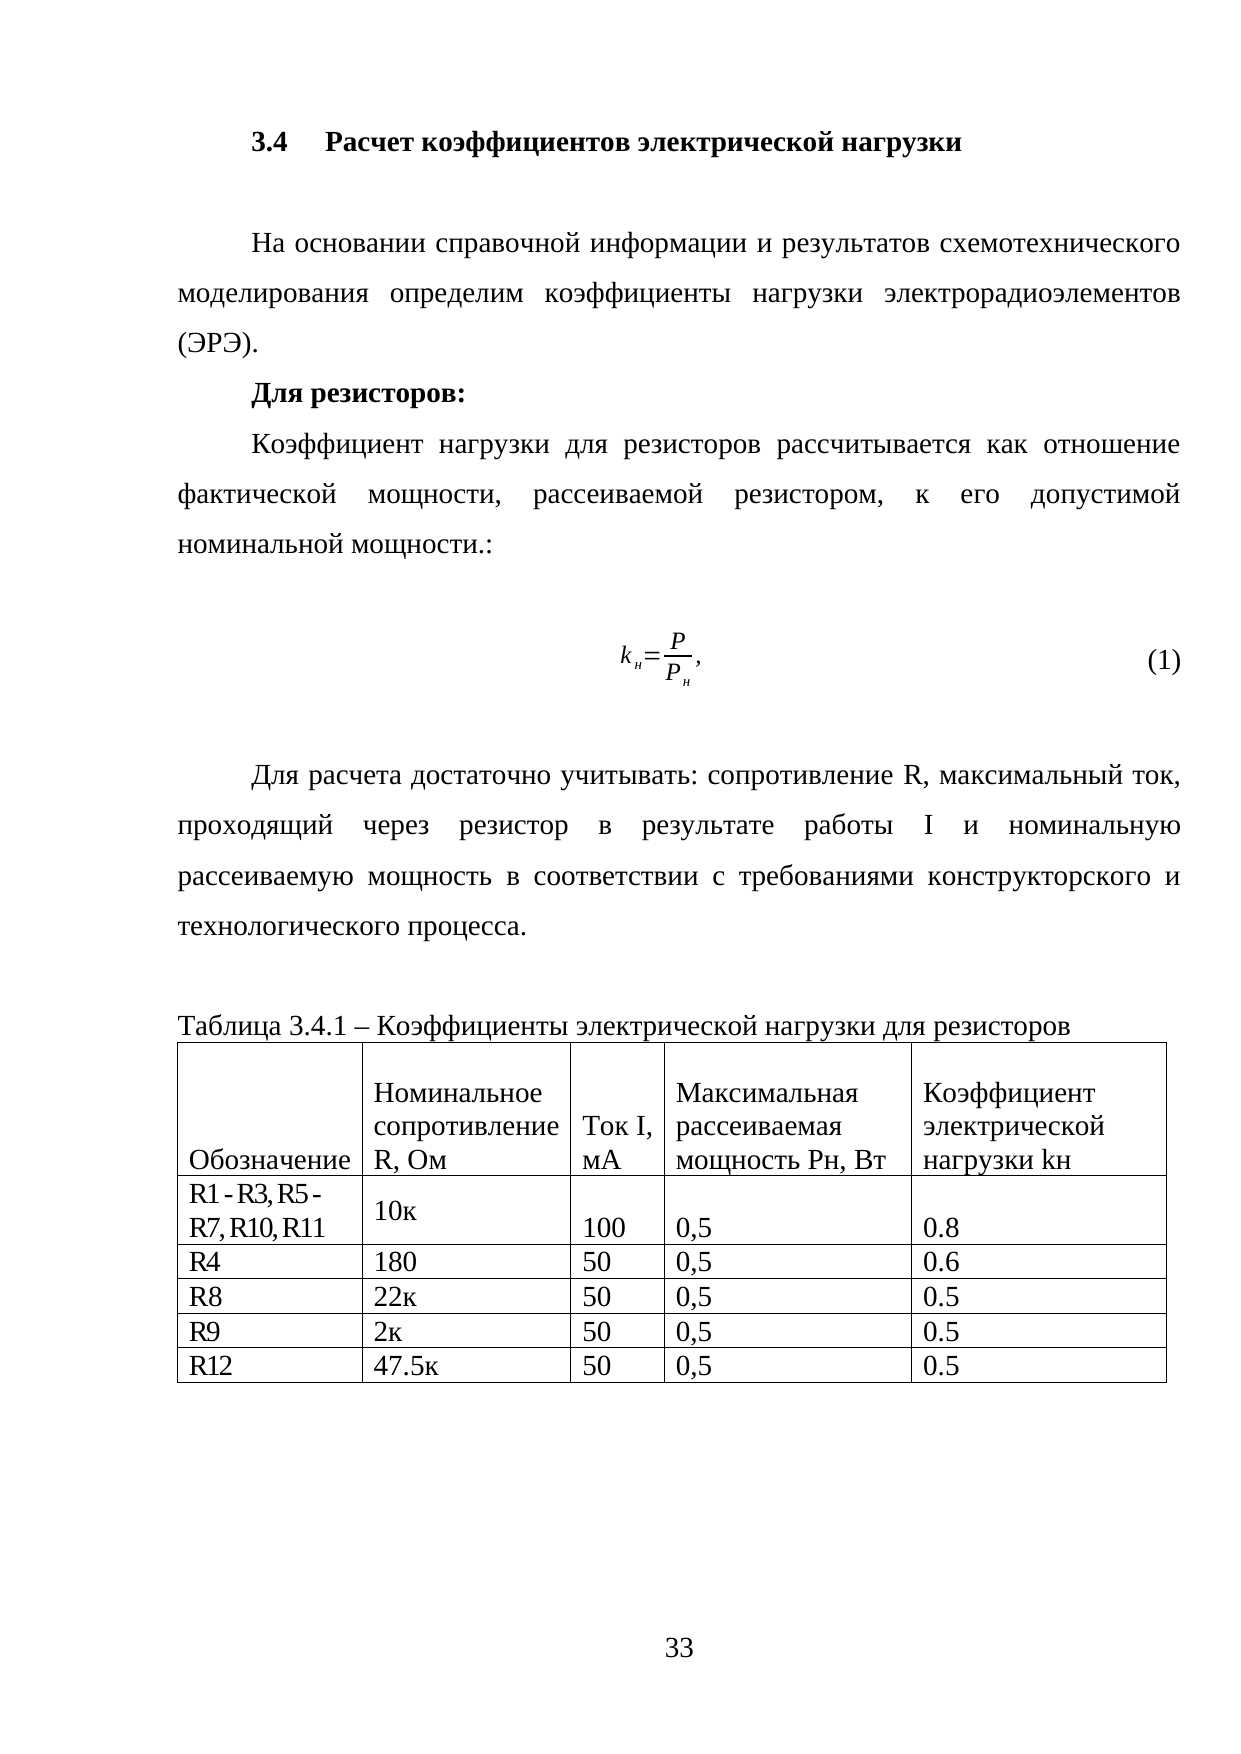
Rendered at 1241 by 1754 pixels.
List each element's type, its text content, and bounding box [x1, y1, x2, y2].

table_cell 0.5 [912, 1314, 1166, 1347]
table_cell 180 [363, 1245, 570, 1278]
table_cell 0,5 [665, 1348, 911, 1382]
table_cell 0.8 [912, 1176, 1166, 1243]
table_cell 50 [571, 1314, 664, 1347]
table_cell R4 [178, 1245, 362, 1278]
table_header Обозначение [178, 1043, 362, 1175]
text Для расчета достаточно учитывать: сопротивление R, максимальный ток, проходящий через резистор в результате работы I и номинальную рассеиваемую мощность в соответствии с требованиями конструкторского и технологического процесса. [177, 757, 1181, 941]
text Таблица 3.4.1 – Коэффициенты электрической нагрузки для резисторов [177, 1008, 1181, 1042]
table_header Номинальное сопротивление R, Ом [363, 1043, 570, 1175]
table_cell R8 [178, 1279, 362, 1313]
table_cell R12 [178, 1348, 362, 1382]
table_cell 0.5 [912, 1348, 1166, 1382]
table_cell 47.5к [363, 1348, 570, 1382]
table_cell 2к [363, 1314, 570, 1347]
subtitle 3.4 Расчет коэффициентов электрической нагрузки [177, 124, 1181, 158]
table_cell 100 [571, 1176, 664, 1243]
text Для резисторов: [177, 376, 1181, 409]
table_cell 50 [571, 1348, 664, 1382]
table_cell 0,5 [665, 1176, 911, 1243]
table_cell 50 [571, 1279, 664, 1313]
table_header Ток I, мА [571, 1043, 664, 1175]
table_cell R9 [178, 1314, 362, 1347]
table_cell 0,5 [665, 1279, 911, 1313]
text (1) [177, 627, 1181, 690]
table_header Максимальная рассеиваемая мощность Pн, Вт [665, 1043, 911, 1175]
text Коэффициент нагрузки для резисторов рассчитывается как отношение фактической мощности, рассеиваемой резистором, к его допустимой номинальной мощности.: [177, 426, 1181, 560]
table_cell 50 [571, 1245, 664, 1278]
table_header Коэффициент электрической нагрузки kн [912, 1043, 1166, 1175]
text На основании справочной информации и результатов схемотехнического моделирования определим коэффициенты нагрузки электрорадиоэлементов (ЭРЭ). [177, 225, 1181, 359]
table_cell 0,5 [665, 1314, 911, 1347]
table_cell 10к [363, 1176, 570, 1243]
table_cell 0.6 [912, 1245, 1166, 1278]
table_cell 22к [363, 1279, 570, 1313]
table_cell 0.5 [912, 1279, 1166, 1313]
table_cell 0,5 [665, 1245, 911, 1278]
table_cell R1 - R3, R5 - R7, R10, R11 [178, 1176, 362, 1243]
